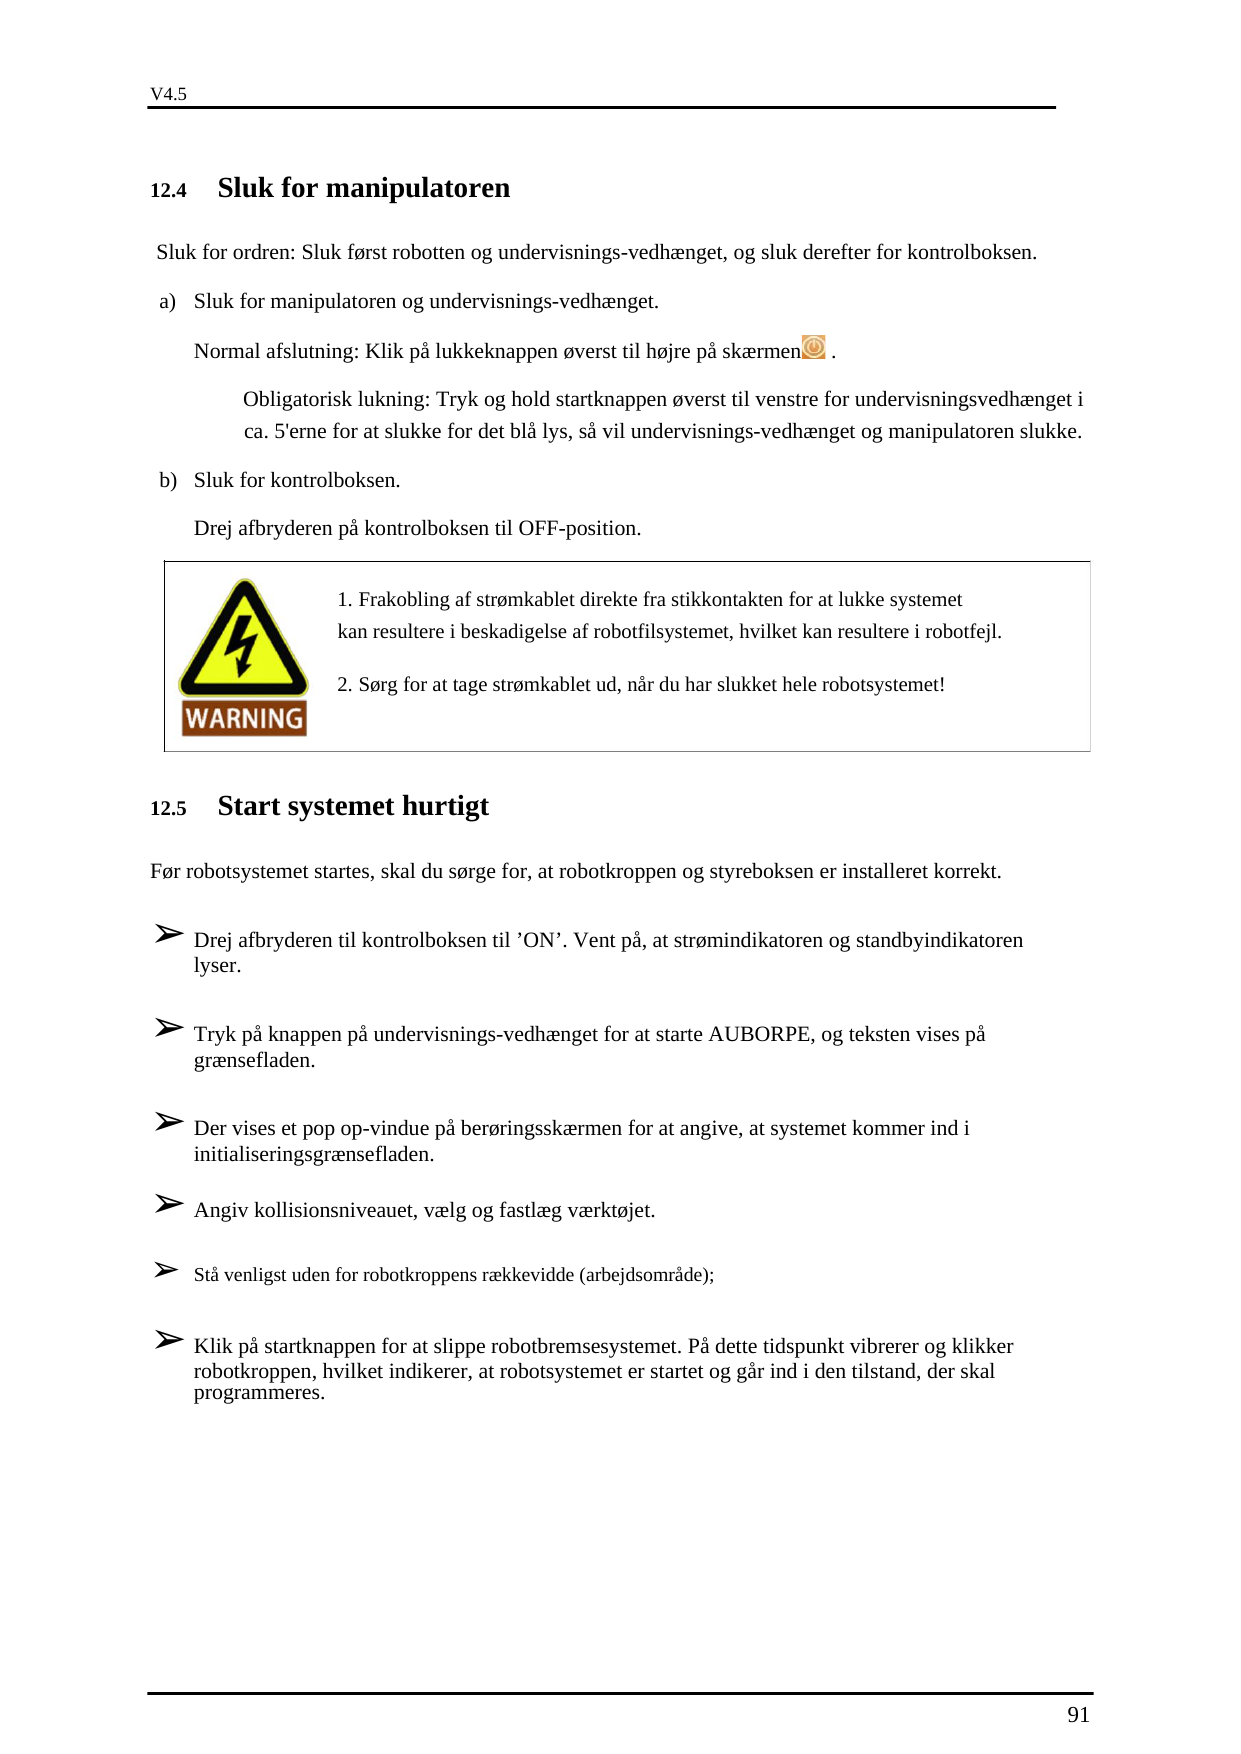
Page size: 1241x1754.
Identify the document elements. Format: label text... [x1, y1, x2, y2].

list Klik på startknappen for at slippe robotbremsesystemet. På dette tidspunkt vibrerer og klikker robotkroppen, hvilket indikerer, at robotsystemet er startet og går ind i den tilstand, der skal programmeres. [150, 1314, 1035, 1404]
list Sluk for manipulatoren og undervisnings-vedhænget. [159, 288, 1090, 313]
text Obligatorisk lukning: Tryk og hold startknappen øverst til venstre for undervisningsvedhænget i ca. 5'erne for at slukke for det blå lys, så vil undervisnings-vedhænget og manipulatoren slukke. [237, 386, 1089, 443]
subtitle Sluk for manipulatoren [150, 170, 1090, 203]
list Drej afbryderen til kontrolboksen til ’ON’. Vent på, at strømindikatoren og standbyindikatoren lyser. [150, 908, 1046, 978]
text kan resultere i beskadigelse af robotfilsystemet, hvilket kan resultere i robotfejl. [337, 619, 1090, 643]
subtitle Start systemet hurtigt [150, 788, 1090, 821]
text V4.5 [150, 83, 1090, 104]
picture [801, 335, 826, 359]
list Sluk for kontrolboksen. [159, 467, 1090, 492]
text Før robotsystemet startes, skal du sørge for, at robotkroppen og styreboksen er installeret korrekt. [150, 858, 1017, 883]
list Der vises et pop op-vindue på berøringsskærmen for at angive, at systemet kommer ind i initialiseringsgrænsefladen. [150, 1097, 1039, 1166]
picture [163, 560, 1091, 752]
text Sluk for ordren: Sluk først robotten og undervisnings-vedhænget, og sluk derefter for kontrolboksen. [156, 239, 1090, 264]
list Frakobling af strømkablet direkte fra stikkontakten for at lukke systemet [337, 586, 1090, 611]
text Drej afbryderen på kontrolboksen til OFF-position. [194, 515, 1090, 541]
list Sørg for at tage strømkablet ud, når du har slukket hele robotsystemet! [337, 672, 1090, 696]
list Tryk på knappen på undervisnings-vedhænget for at starte AUBORPE, og teksten vises på grænsefladen. [150, 1002, 1081, 1072]
list Stå venligst uden for robotkroppens rækkevidde (arbejdsområde); [150, 1251, 1090, 1289]
list Angiv kollisionsniveauet, vælg og fastlæg værktøjet. [150, 1171, 1090, 1231]
text Normal afslutning: Klik på lukkeknappen øverst til højre på skærmen . [194, 335, 1090, 363]
